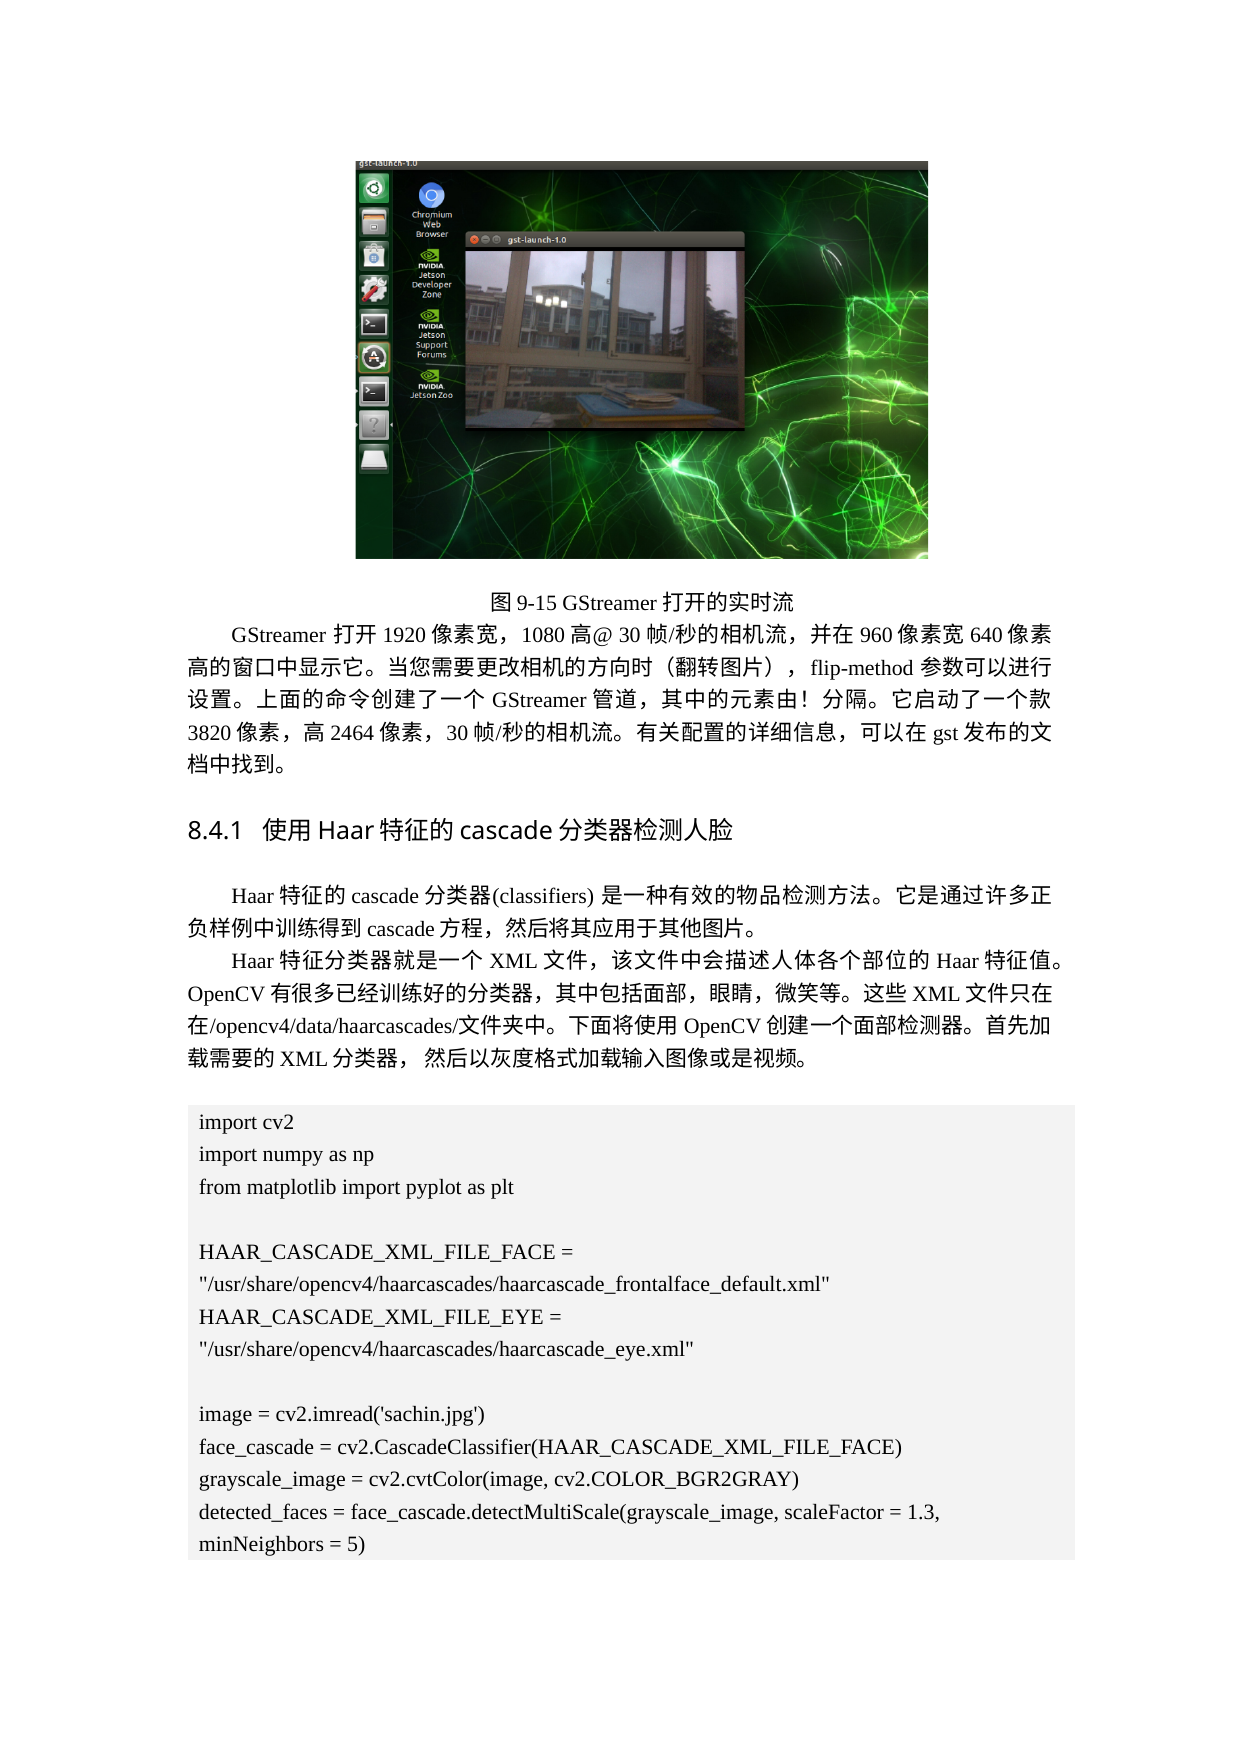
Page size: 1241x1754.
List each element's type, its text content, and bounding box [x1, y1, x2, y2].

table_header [188, 1105, 1075, 1560]
text Haar特征的cascade分类器(classifiers) 是一种有效的物品检测方法。它是通过许多正负样例中训练得到cascade方程，然后将其应用于其他图片。 [187, 878, 1053, 943]
text 图9-15 GStreamer 打开的实时流 [187, 584, 1053, 617]
subtitle 使用Haar特征的cascade分类器检测人脸 [187, 796, 1053, 861]
text Haar特征分类器就是一个XML文件，该文件中会描述人体各个部位的Haar特征值。OpenCV有很多已经训练好的分类器，其中包括面部，眼睛，微笑等。这些XML文件只在在/opencv4/data/haarcascades/文件夹中。下面将使用OpenCV创建一个面部检测器。首先加载需要的XML分类器， 然后以灰度格式加载输入图像或是视频。 [187, 943, 1053, 1073]
text GStreamer 打开1920像素宽，1080高@ 30帧/秒的相机流，并在960像素宽640像素高的窗口中显示它。当您需要更改相机的方向时（翻转图片），flip-method 参数可以进行设置。上面的命令创建了一个GStreamer管道，其中的元素由！分隔。它启动了一个款3820像素，高2464像素，30帧/秒的相机流。有关配置的详细信息，可以在gst发布的文档中找到。 [187, 617, 1053, 779]
